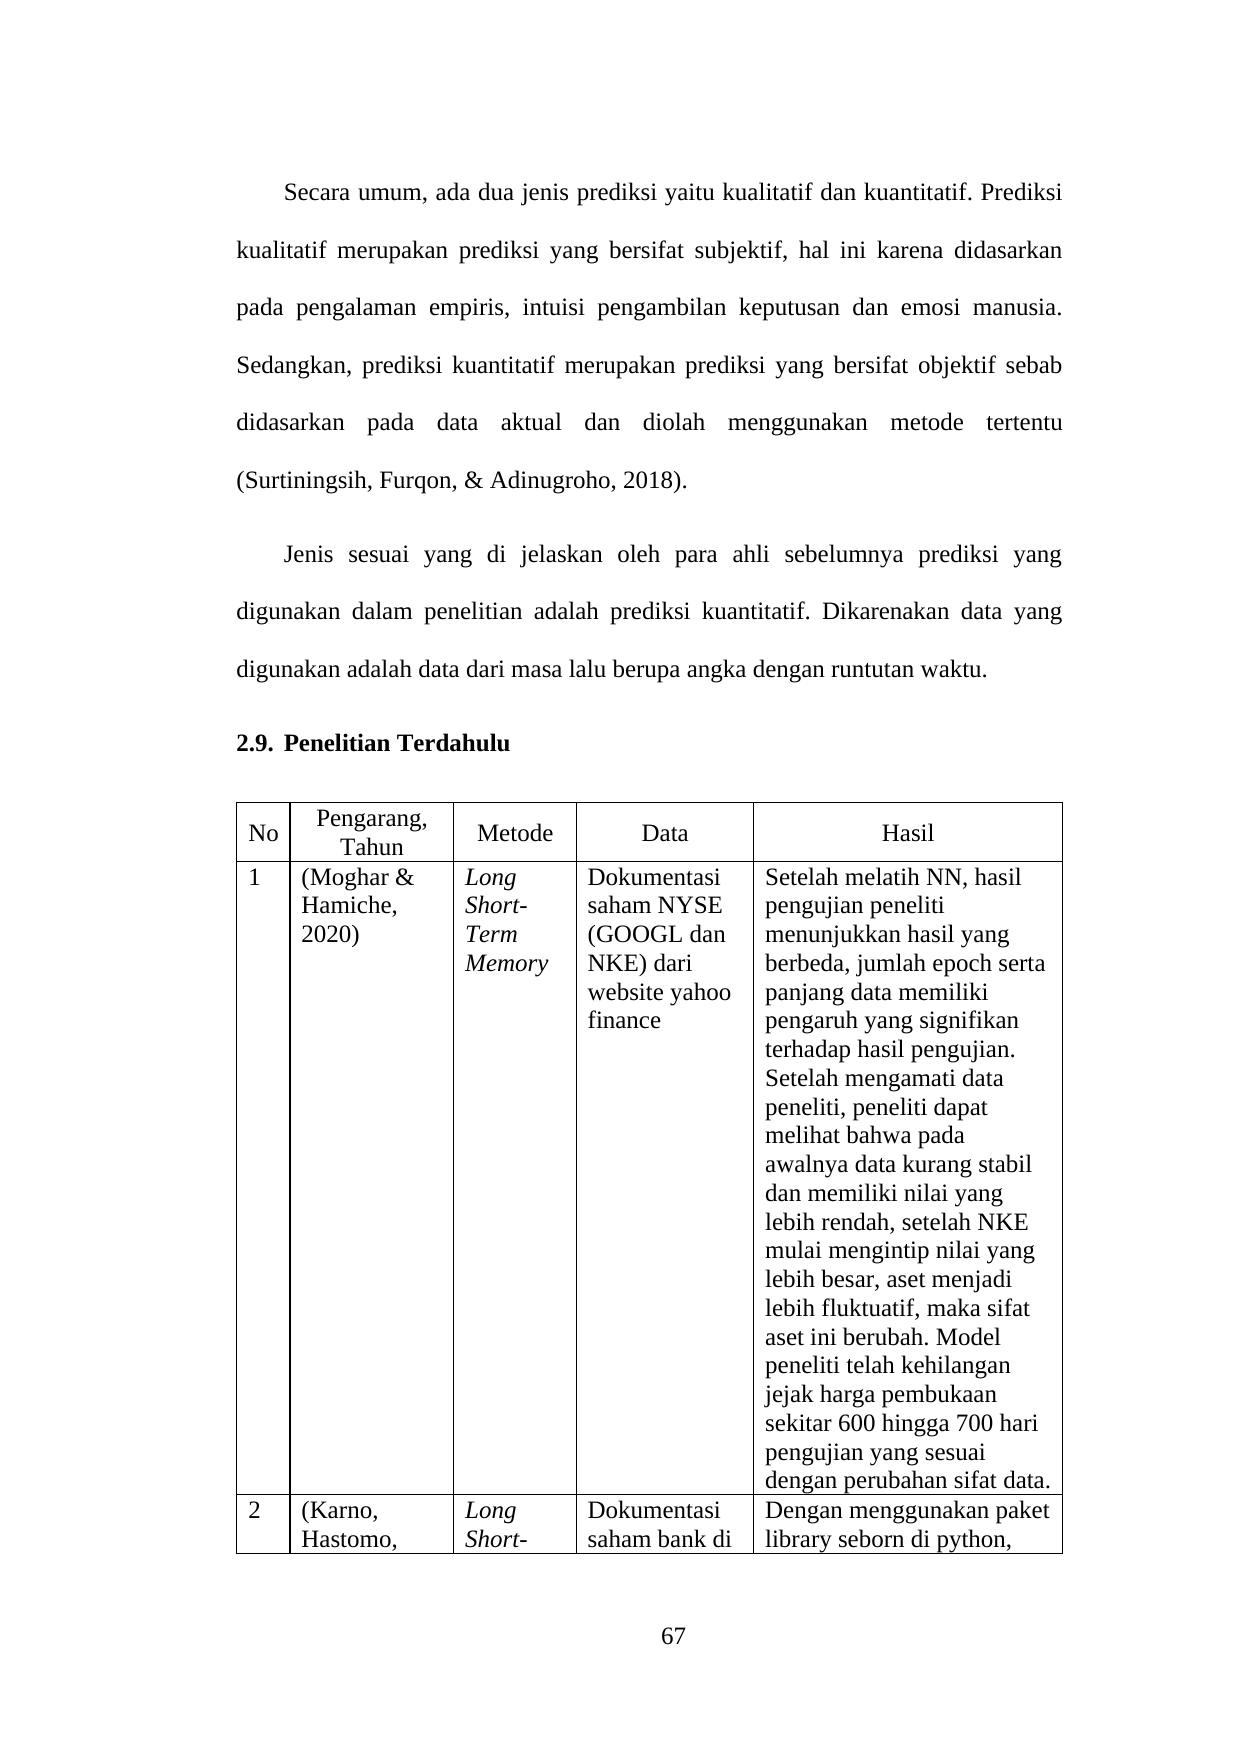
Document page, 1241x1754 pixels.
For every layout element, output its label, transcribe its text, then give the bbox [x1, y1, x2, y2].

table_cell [577, 1495, 753, 1553]
table_header Metode [454, 803, 576, 861]
table_cell Long Short-Term Memory [454, 862, 576, 1494]
table_header Hasil [754, 803, 1062, 861]
table_header Data [577, 803, 753, 861]
table_cell [291, 1495, 453, 1553]
table_cell Setelah melatih NN, hasil pengujian peneliti menunjukkan hasil yang berbeda, jumlah epoch serta panjang data memiliki pengaruh yang signifikan terhadap hasil pengujian. Setelah mengamati data peneliti, peneliti dapat melihat bahwa pada awalnya data kurang stabil dan memiliki nilai yang lebih rendah, setelah NKE mulai mengintip nilai yang lebih besar, aset menjadi lebih fluktuatif, maka sifat aset ini berubah. Model peneliti telah kehilangan jejak harga pembukaan sekitar 600 hingga 700 hari pengujian yang sesuai dengan perubahan sifat data. [754, 862, 1062, 1494]
text Jenis sesuai yang di jelaskan oleh para ahli sebelumnya prediksi yang digunakan dalam penelitian adalah prediksi kuantitatif. Dikarenakan data yang digunakan adalah data dari masa lalu berupa angka dengan runtutan waktu. [236, 539, 1063, 683]
table_cell Dokumentasi saham NYSE (GOOGL dan NKE) dari website yahoo finance [577, 862, 753, 1494]
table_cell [754, 1495, 1062, 1553]
subtitle Penelitian Terdahulu [236, 728, 1063, 757]
table_header No [237, 803, 289, 861]
table_cell 2 [237, 1495, 289, 1553]
table_header Pengarang, Tahun [291, 803, 453, 861]
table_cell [454, 1495, 576, 1553]
table_cell 1 [237, 862, 289, 1494]
text Secara umum, ada dua jenis prediksi yaitu kualitatif dan kuantitatif. Prediksi kualitatif merupakan prediksi yang bersifat subjektif, hal ini karena didasarkan pada pengalaman empiris, intuisi pengambilan keputusan dan emosi manusia. Sedangkan, prediksi kuantitatif merupakan prediksi yang bersifat objektif sebab didasarkan pada data aktual dan diolah menggunakan metode tertentu . [236, 177, 1063, 493]
table_cell [291, 862, 453, 1494]
